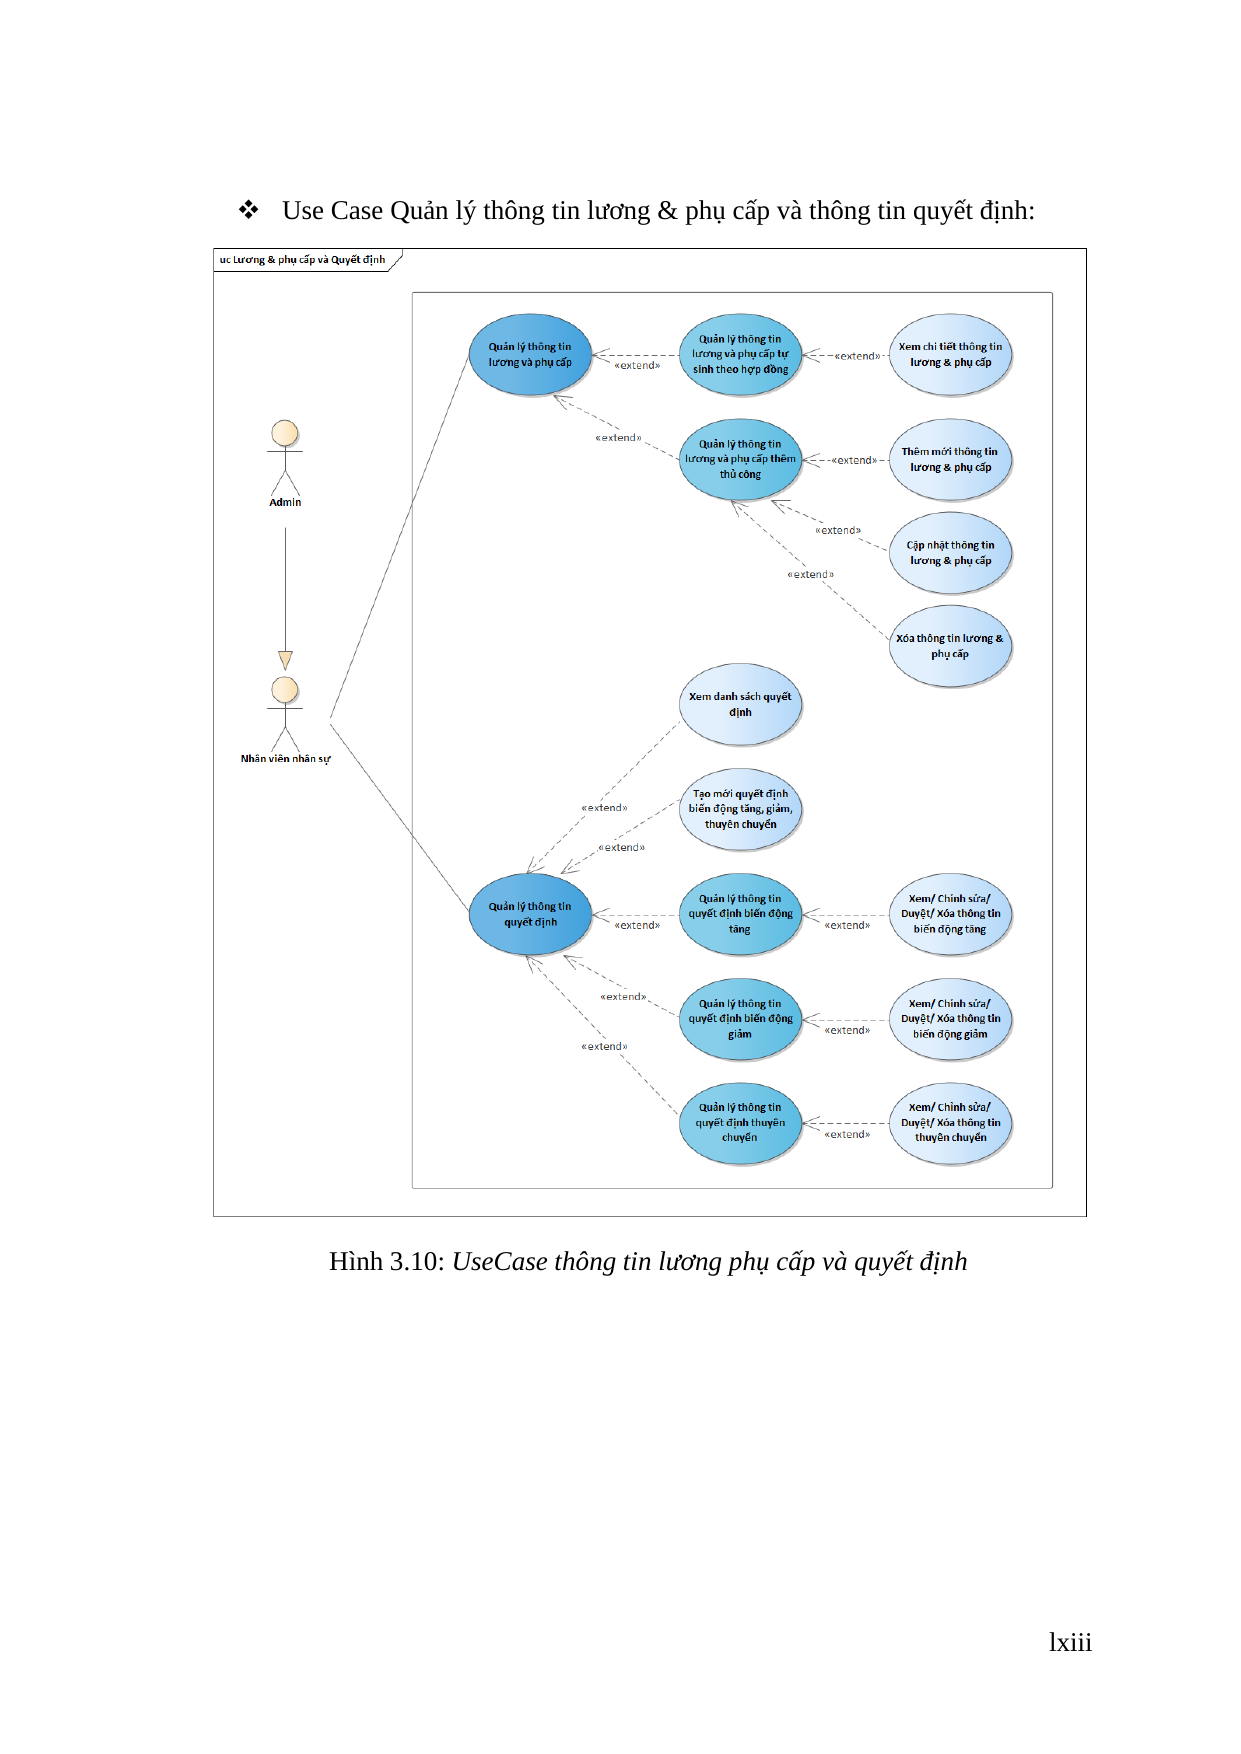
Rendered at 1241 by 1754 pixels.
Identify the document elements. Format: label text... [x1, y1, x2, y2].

picture [206, 241, 1093, 1223]
text Hình 3.10: UseCase thông tin lương phụ cấp và quyết định [207, 1245, 1092, 1276]
list Use Case Quản lý thông tin lương & phụ cấp và thông tin quyết định: [236, 194, 1092, 226]
